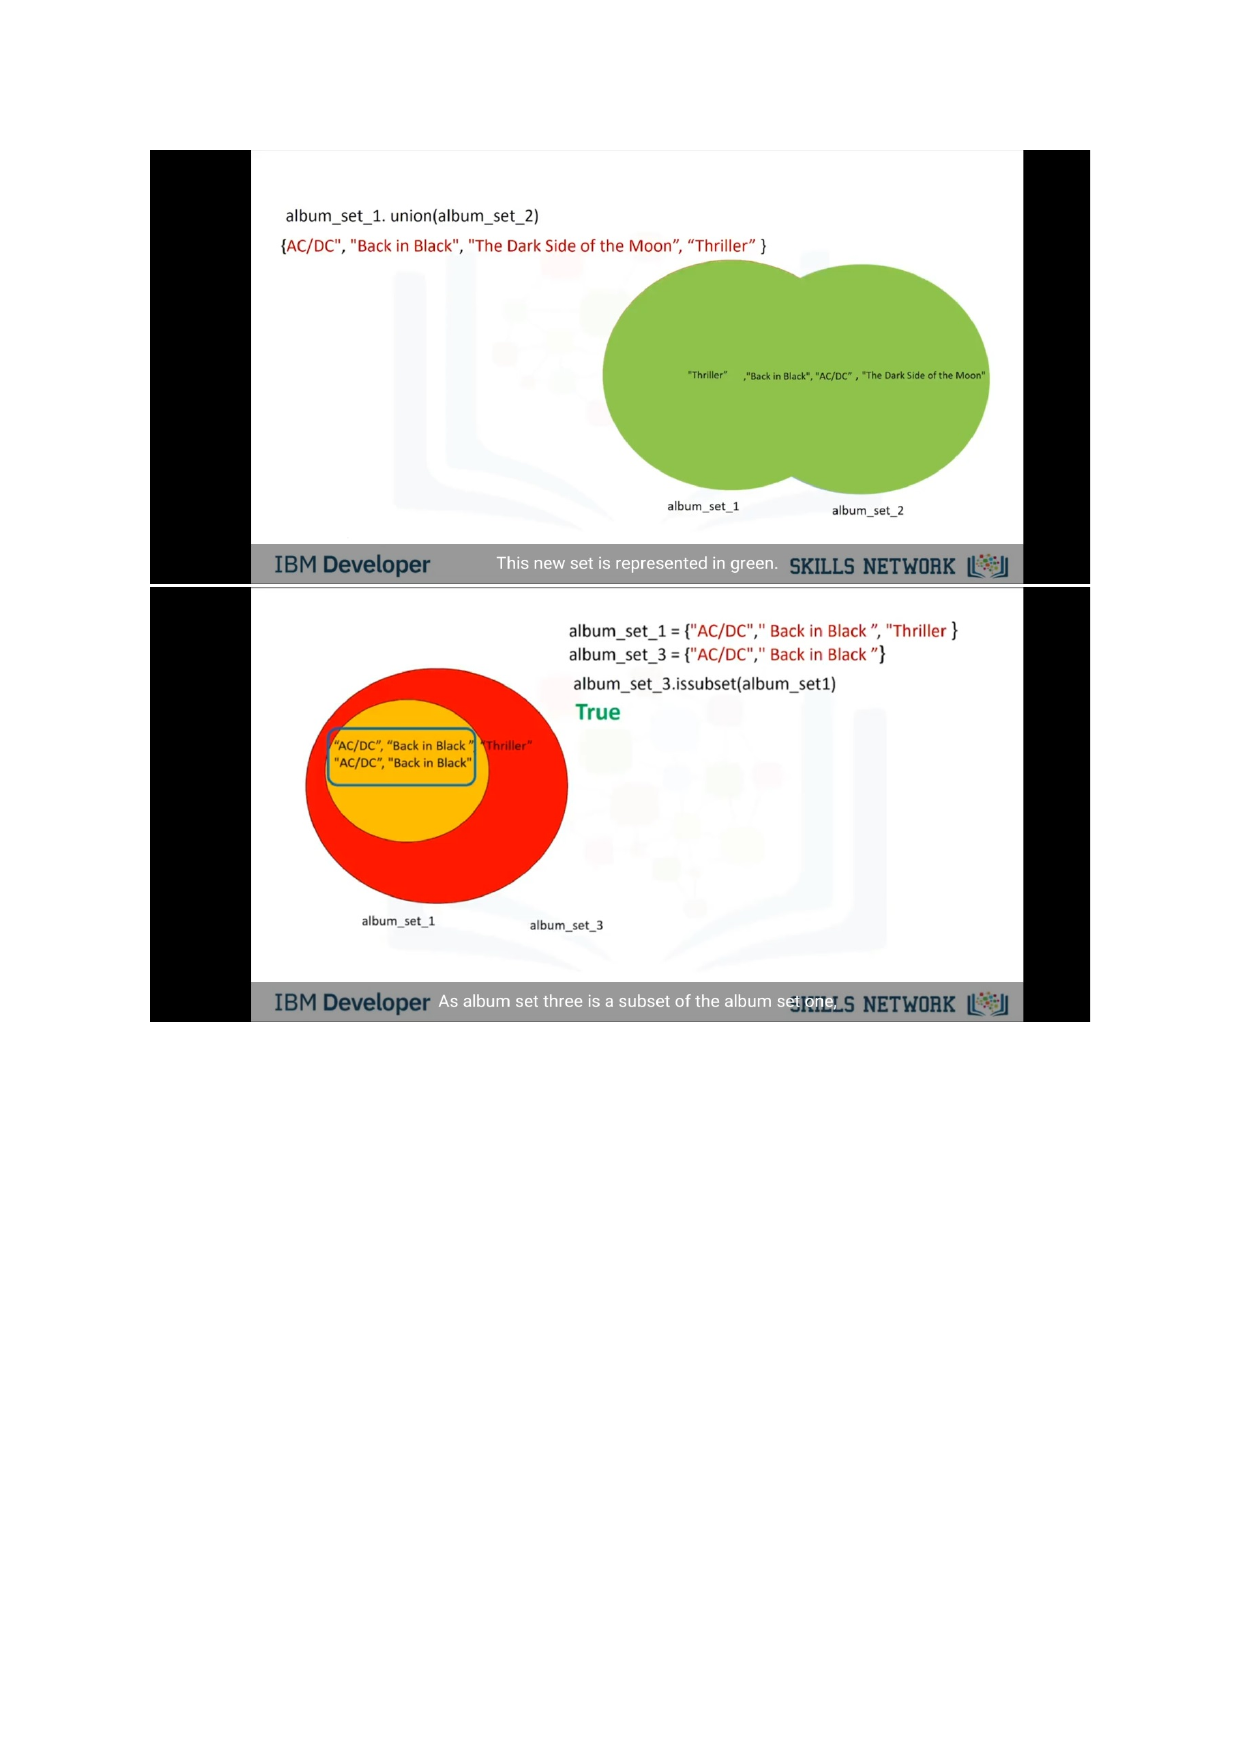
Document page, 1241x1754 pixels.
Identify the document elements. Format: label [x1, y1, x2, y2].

picture [150, 150, 1091, 584]
picture [150, 587, 1091, 1022]
